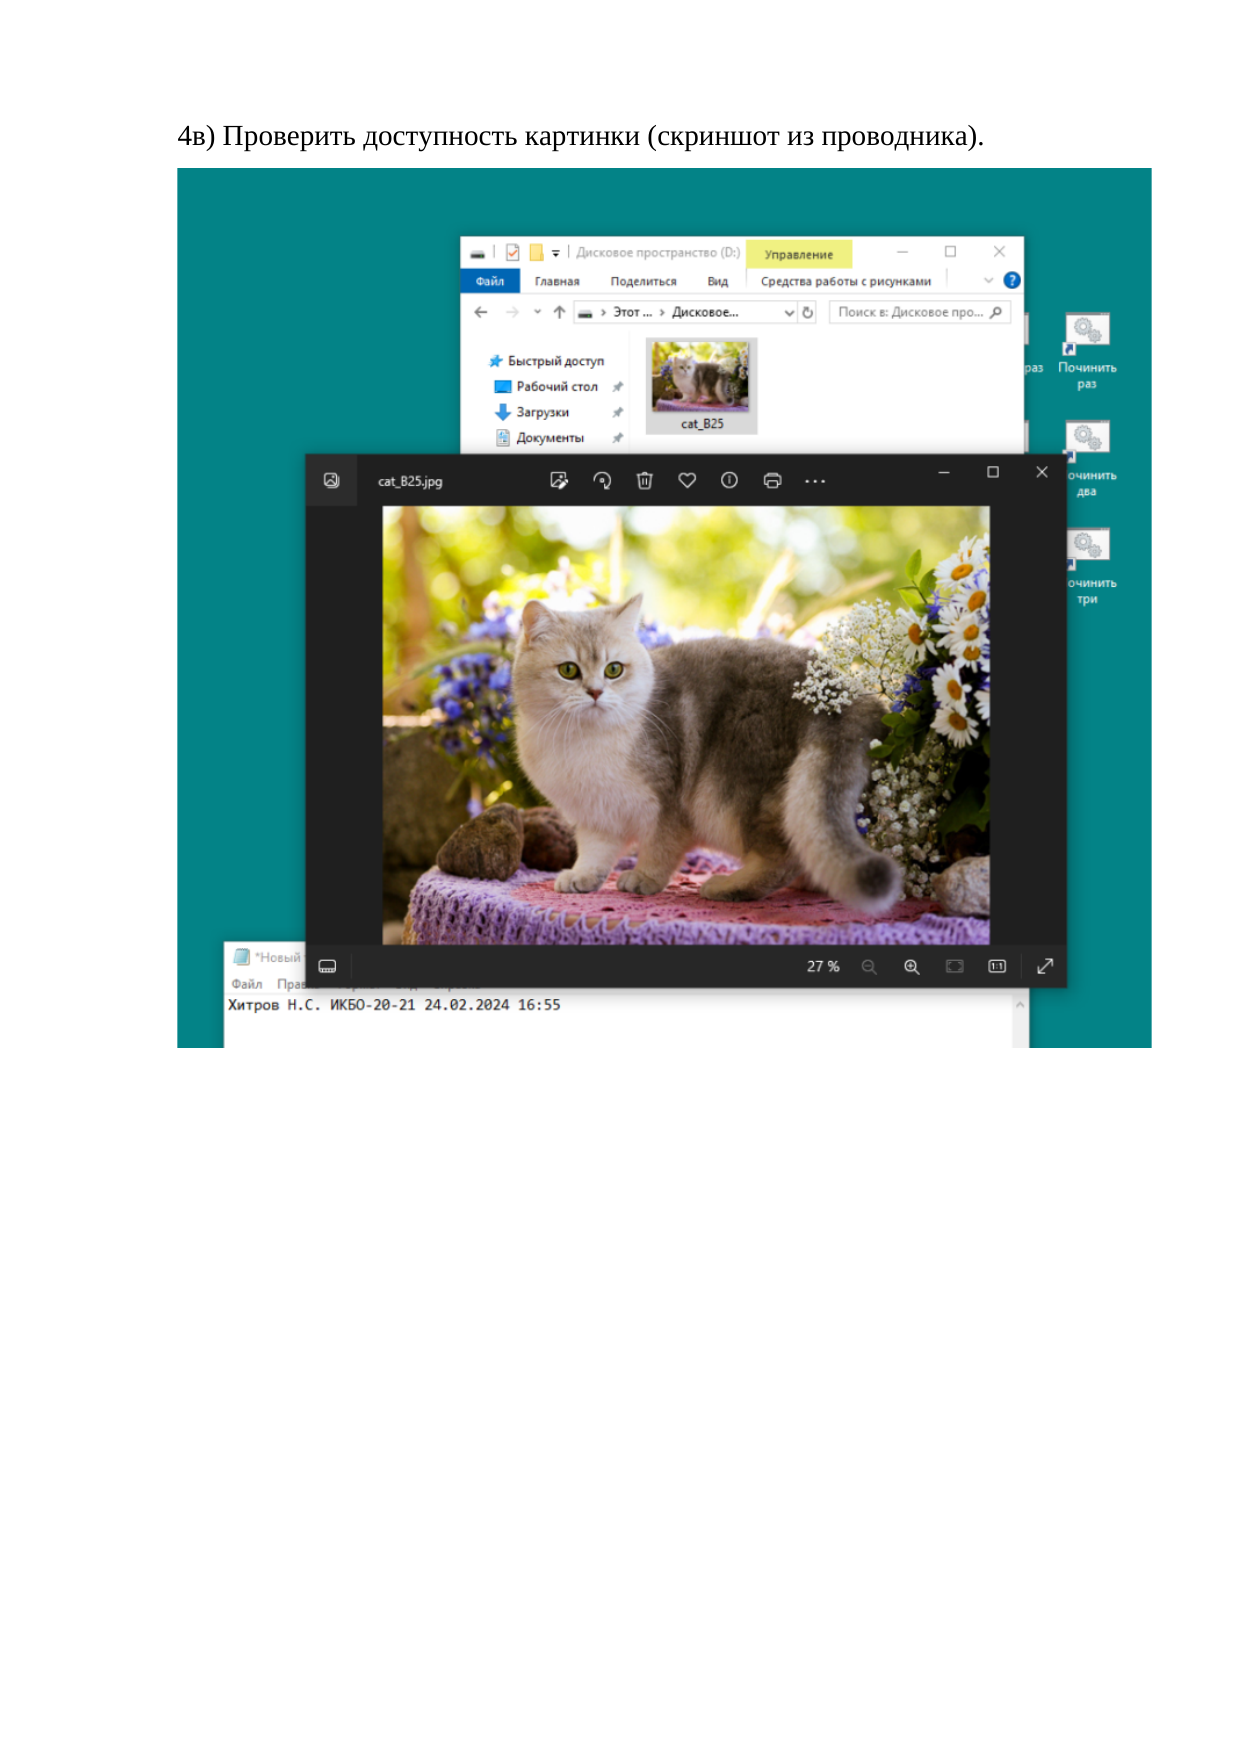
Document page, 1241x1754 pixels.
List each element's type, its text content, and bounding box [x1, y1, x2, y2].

list 4в) Проверить доступность картинки (скриншот из проводника). [177, 118, 1152, 152]
picture [177, 168, 1152, 1048]
